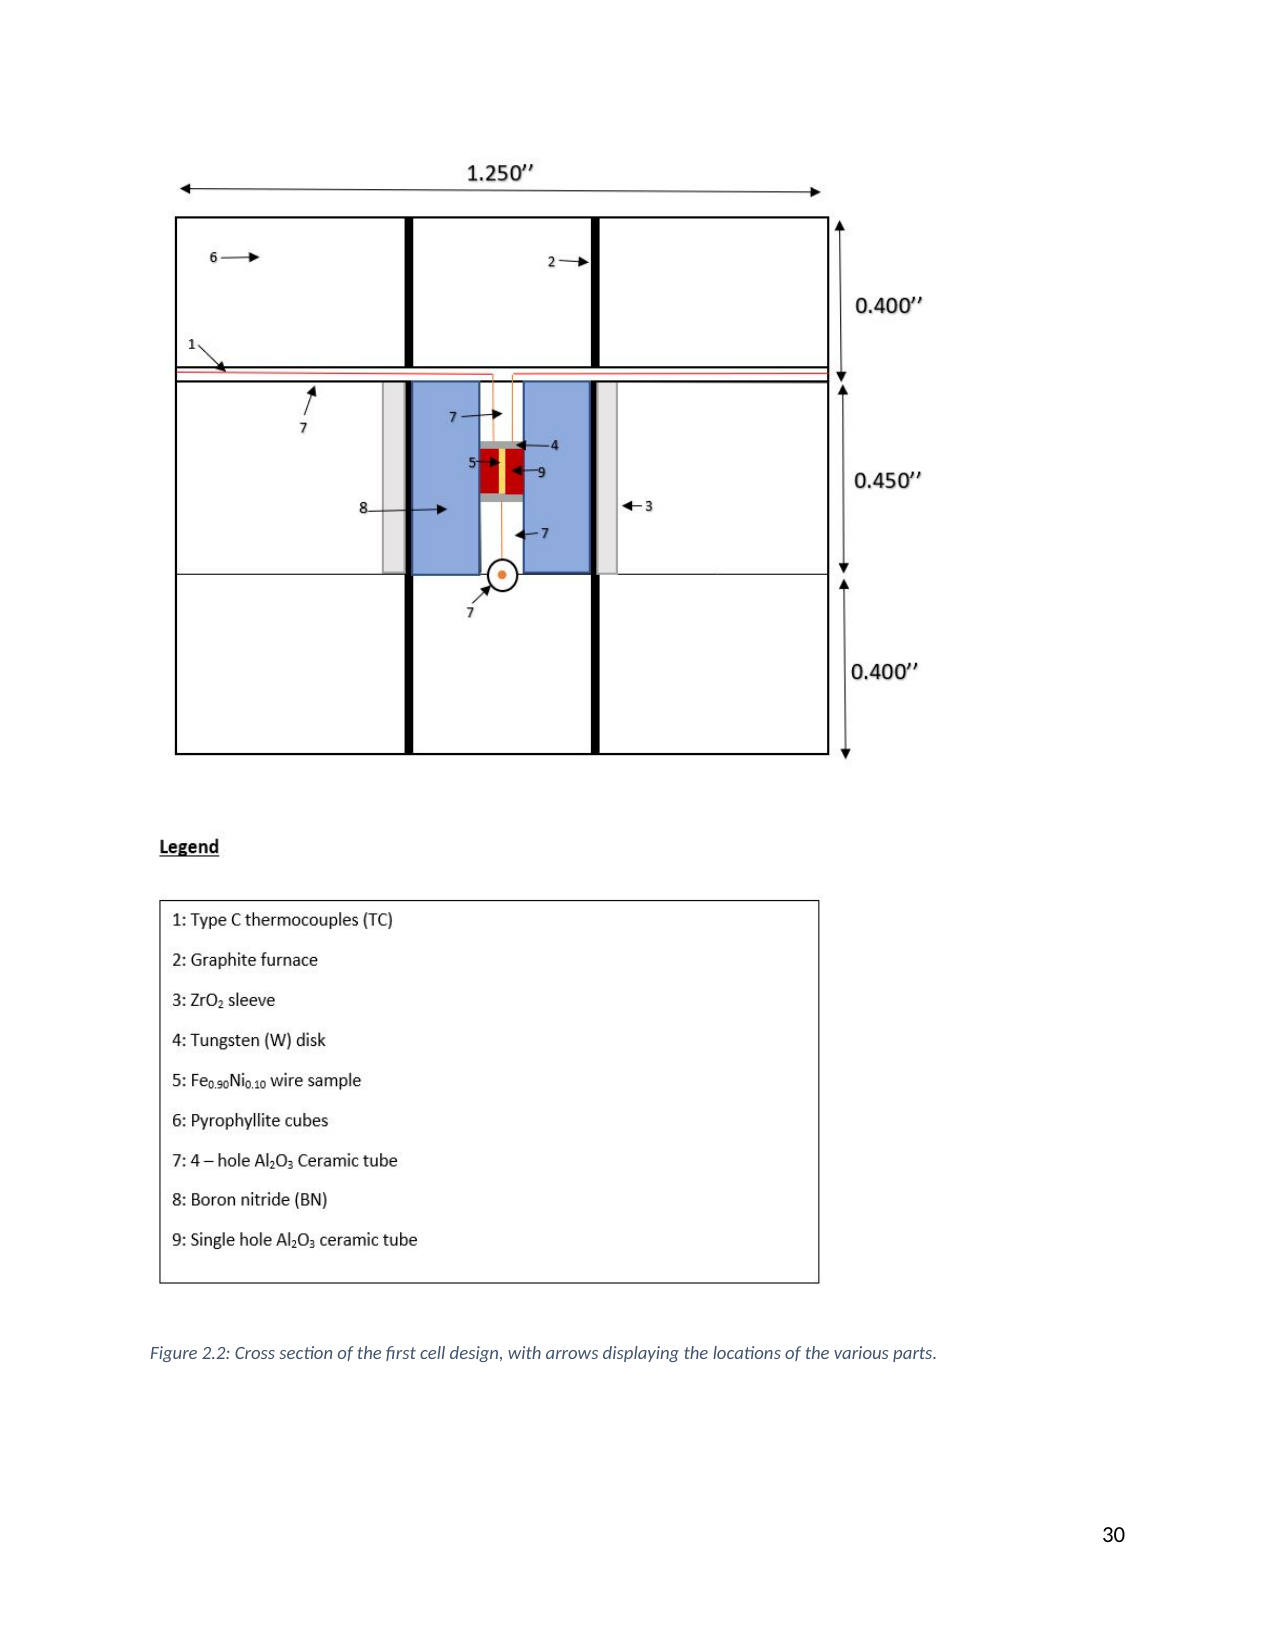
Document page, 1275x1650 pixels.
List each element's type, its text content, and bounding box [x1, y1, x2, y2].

text Figure 2.2: Cross section of the first cell design, with arrows displaying the locations of the various parts. [150, 1341, 1125, 1364]
picture [150, 822, 832, 1297]
picture [150, 150, 929, 778]
